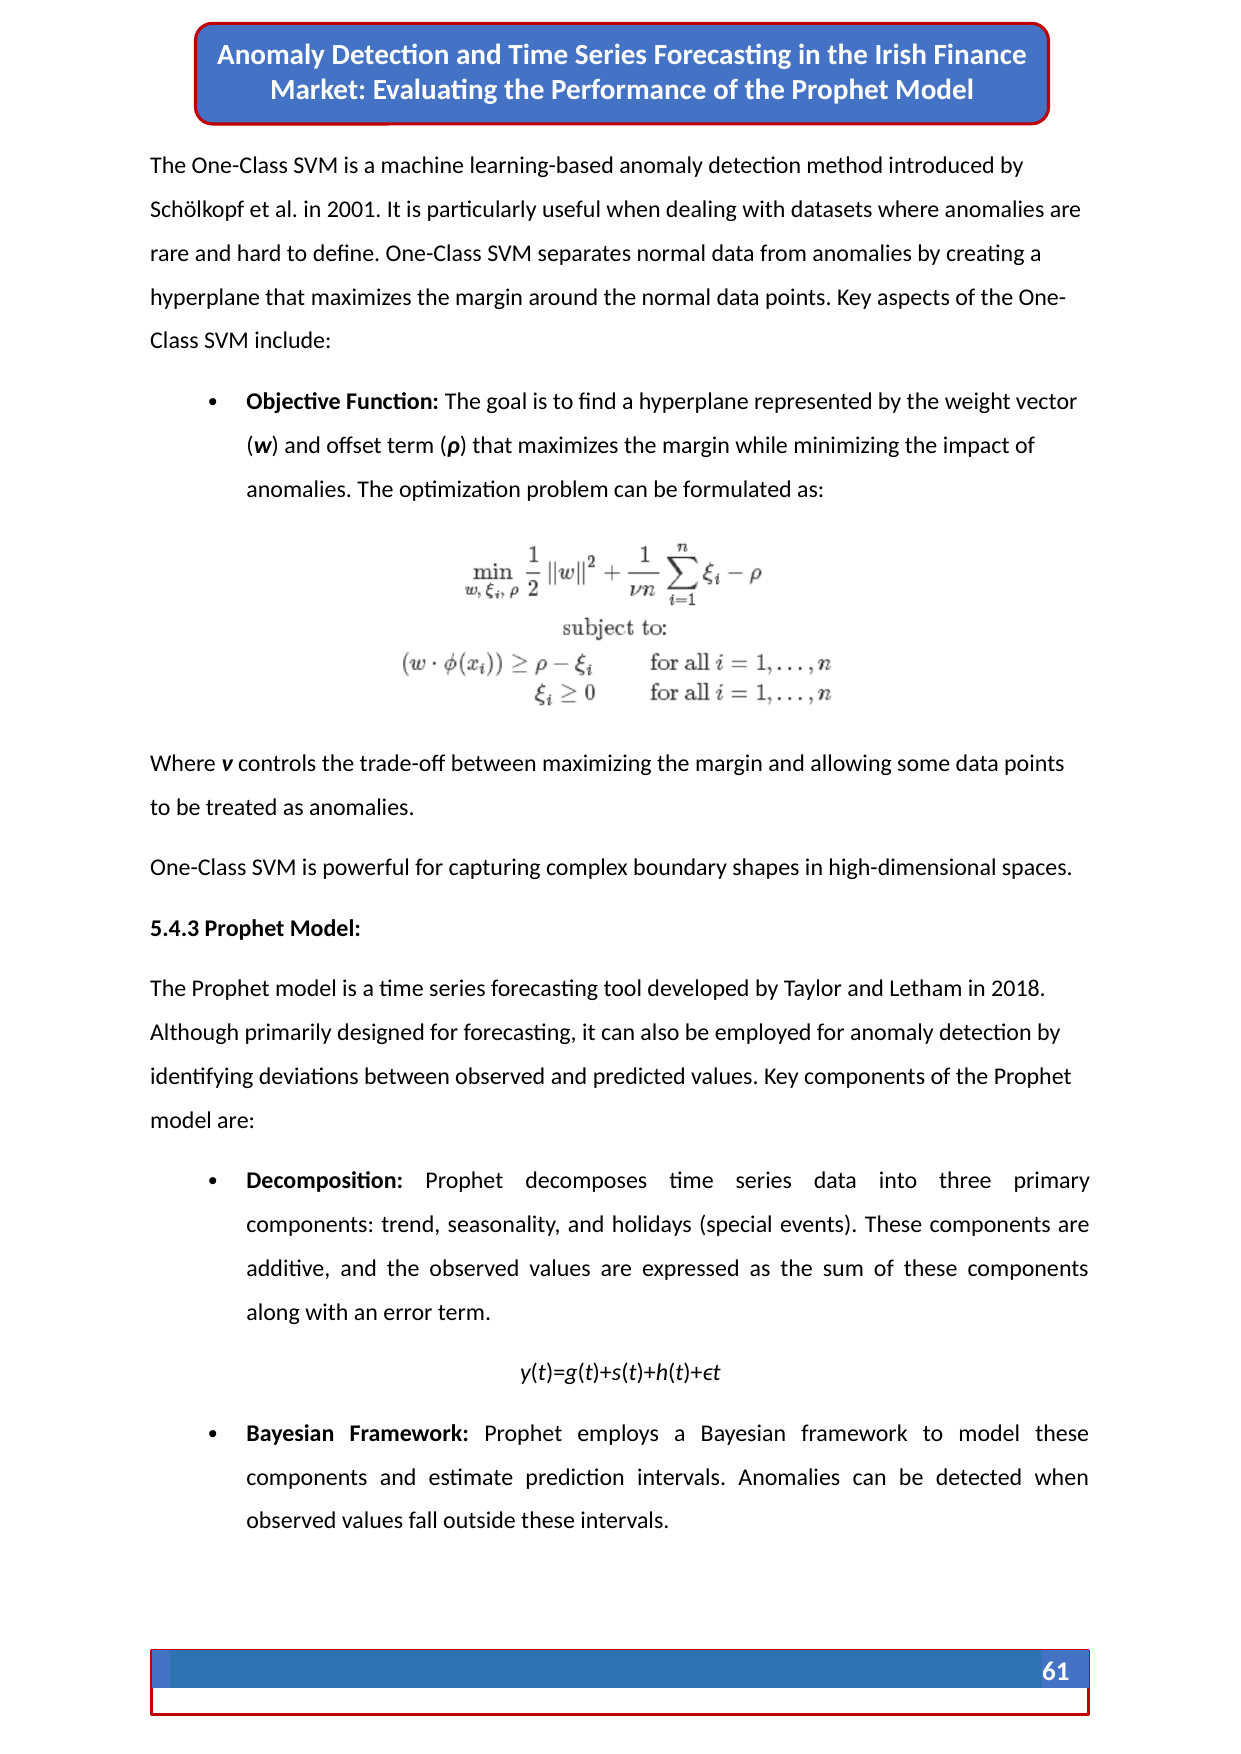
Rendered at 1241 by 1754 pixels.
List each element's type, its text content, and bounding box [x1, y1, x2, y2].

text y(t)=g(t)+s(t)+h(t)+ϵt​ [150, 1357, 1090, 1387]
text Where ν controls the trade-off between maximizing the margin and allowing some data points to be treated as anomalies. [150, 748, 1090, 821]
list Objective Function: The goal is to find a hyperplane represented by the weight vector (w) and offset term (ρ) that maximizes the margin while minimizing the impact of anomalies. The optimization problem can be formulated as: [209, 386, 1090, 503]
list Decomposition: Prophet decomposes time series data into three primary components: trend, seasonality, and holidays (special events). These components are additive, and the observed values are expressed as the sum of these components along with an error term. [209, 1165, 1090, 1326]
text One-Class SVM is powerful for capturing complex boundary shapes in high-dimensional spaces. [150, 852, 1090, 881]
text 5.4.3 Prophet Model: [150, 913, 1090, 942]
list Bayesian Framework: Prophet employs a Bayesian framework to model these components and estimate prediction intervals. Anomalies can be detected when observed values fall outside these intervals. [209, 1418, 1090, 1535]
text The One-Class SVM is a machine learning-based anomaly detection method introduced by Schölkopf et al. in 2001. It is particularly useful when dealing with datasets where anomalies are rare and hard to define. One-Class SVM separates normal data from anomalies by creating a hyperplane that maximizes the margin around the normal data points. Key aspects of the One-Class SVM include: [150, 150, 1090, 355]
text The Prophet model is a time series forecasting tool developed by Taylor and Letham in 2018. Although primarily designed for forecasting, it can also be employed for anomaly detection by identifying deviations between observed and predicted values. Key components of the Prophet model are: [150, 973, 1090, 1134]
picture [394, 534, 846, 718]
